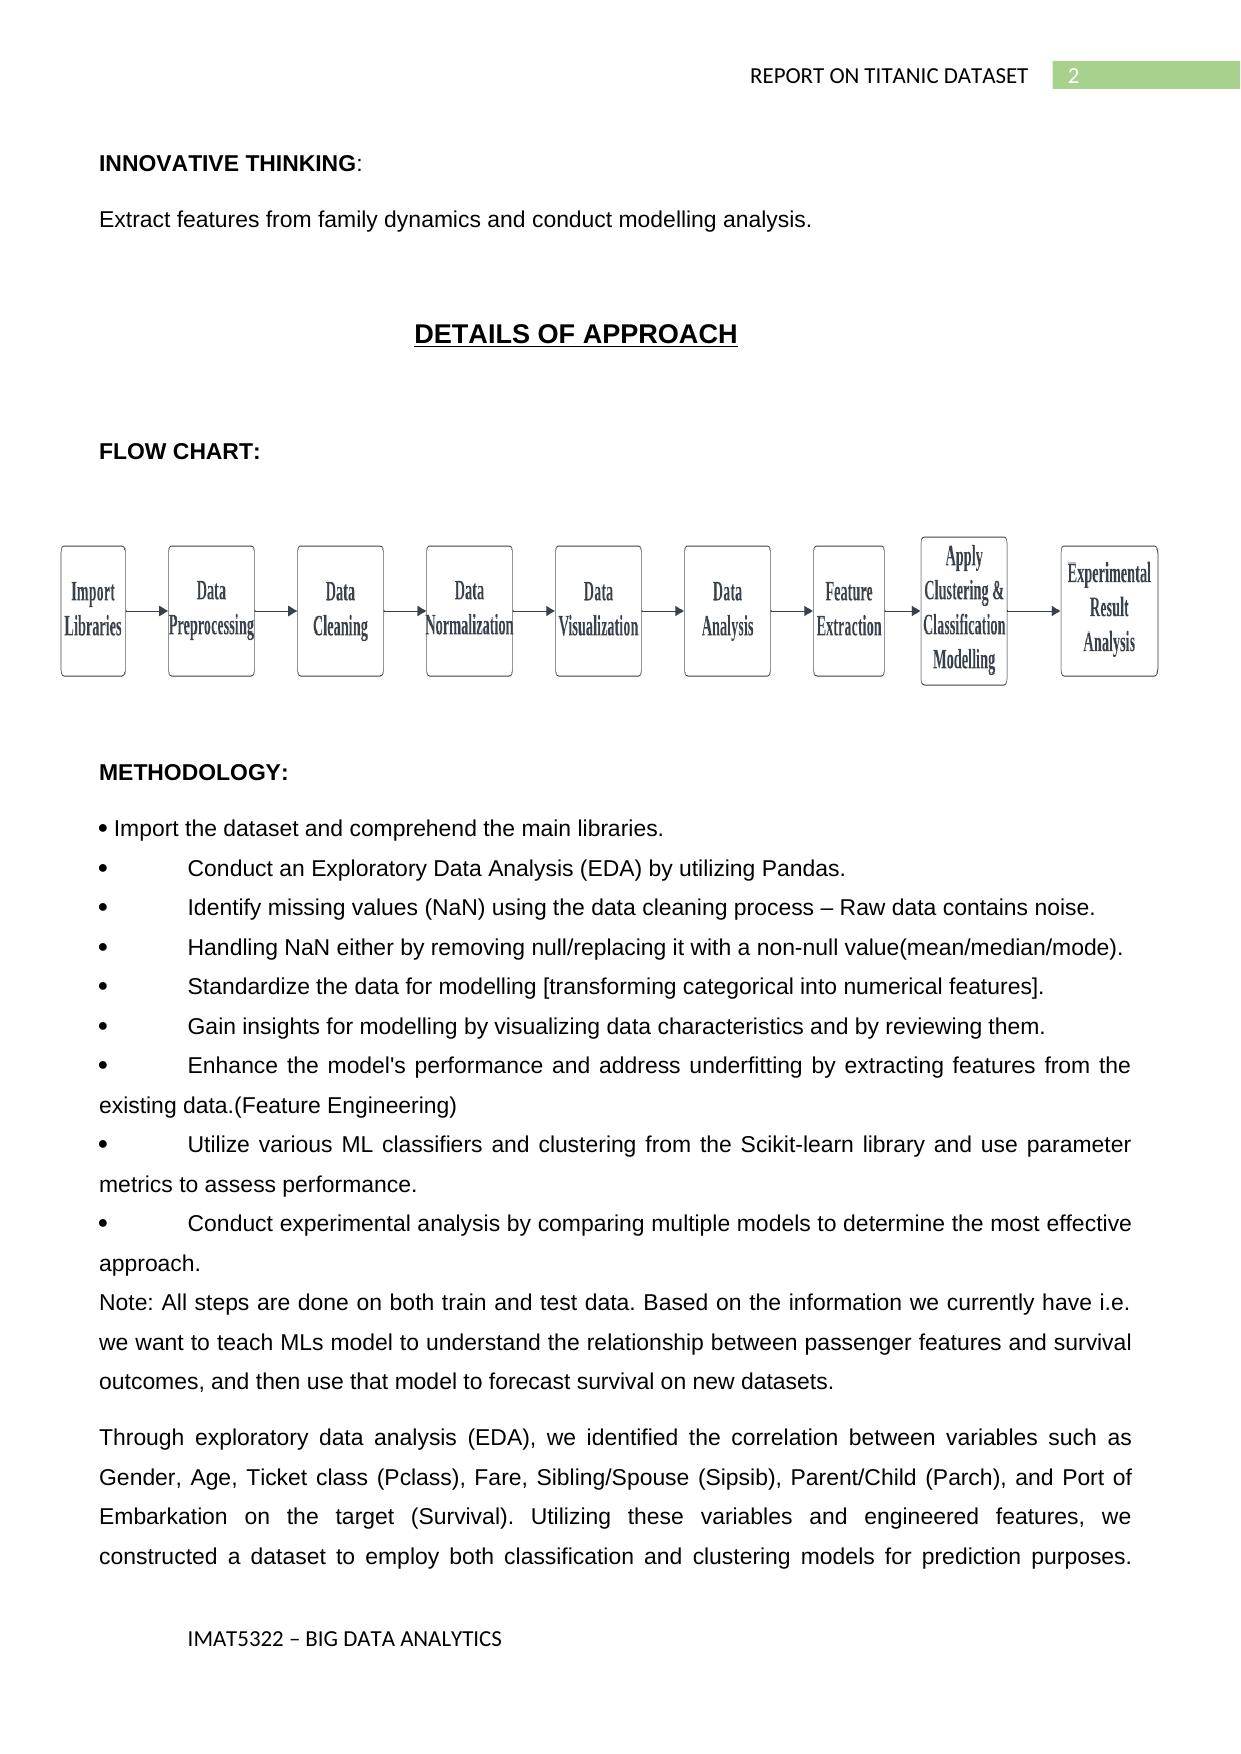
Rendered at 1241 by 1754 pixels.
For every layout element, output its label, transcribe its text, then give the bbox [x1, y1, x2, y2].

list Identify missing values (NaN) using the data cleaning process – Raw data contains noise. [99, 894, 1132, 921]
text METHODOLOGY: [99, 759, 1103, 786]
list Conduct an Exploratory Data Analysis (EDA) by utilizing Pandas. [99, 855, 1132, 881]
list Conduct experimental analysis by comparing multiple models to determine the most effective approach. [99, 1210, 1132, 1276]
text FLOW CHART: [99, 438, 1053, 464]
list Gain insights for modelling by visualizing data characteristics and by reviewing them. [99, 1013, 1132, 1039]
text DETAILS OF APPROACH [99, 318, 1053, 350]
list Enhance the model's performance and address underfitting by extracting features from the existing data.(Feature Engineering) [99, 1052, 1132, 1118]
text INNOVATIVE THINKING: [99, 150, 1103, 176]
picture [39, 494, 1179, 729]
list Note: All steps are done on both train and test data. Based on the information we currently have i.e. we want to teach MLs model to understand the relationship between passenger features and survival outcomes, and then use that model to forecast survival on new datasets. [99, 1289, 1132, 1394]
list Import the dataset and comprehend the main libraries. [99, 815, 1132, 842]
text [99, 1424, 1132, 1569]
list Standardize the data for modelling [transforming categorical into numerical features]. [99, 973, 1132, 1000]
text Extract features from family dynamics and conduct modelling analysis. [99, 206, 1103, 232]
list Handling NaN either by removing null/replacing it with a non-null value(mean/median/mode). [99, 934, 1132, 960]
list Utilize various ML classifiers and clustering from the Scikit-learn library and use parameter metrics to assess performance. [99, 1131, 1132, 1197]
